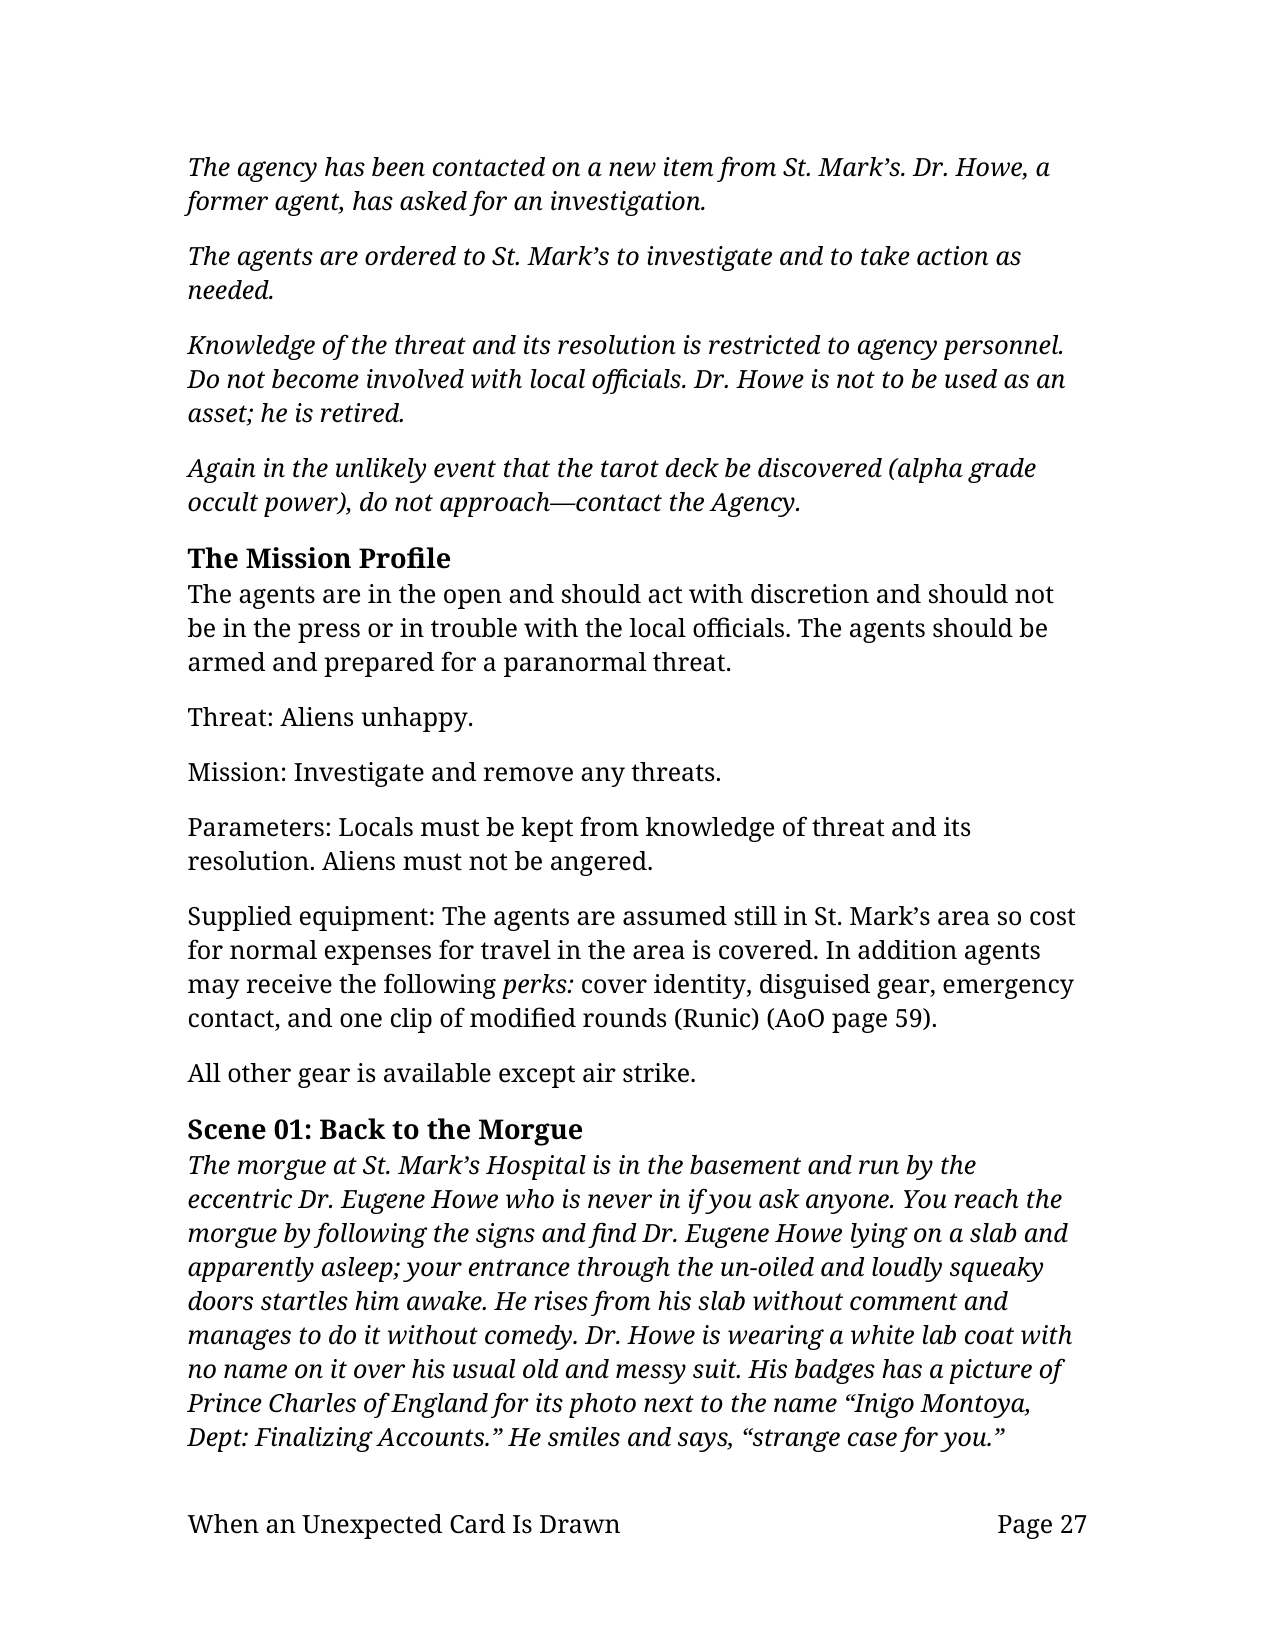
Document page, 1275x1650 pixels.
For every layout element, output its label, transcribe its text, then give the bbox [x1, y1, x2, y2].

subtitle The Mission Profile [187, 540, 1087, 577]
text Again in the unlikely event that the tarot deck be discovered (alpha grade occult power), do not approach—contact the Agency. [187, 451, 1087, 519]
text Parameters: Locals must be kept from knowledge of threat and its resolution. Aliens must not be angered. [187, 809, 1087, 878]
text Supplied equipment: The agents are assumed still in St. Mark’s area so cost for normal expenses for travel in the area is covered. In addition agents may receive the following perks: cover identity, disguised gear, emergency contact, and one clip of modified rounds (Runic) (AoO page 59). [187, 898, 1087, 1035]
text All other gear is available except air strike. [187, 1056, 1087, 1090]
text Threat: Aliens unhappy. [187, 700, 1087, 734]
text Knowledge of the threat and its resolution is restricted to agency personnel. Do not become involved with local officials. Dr. Howe is not to be used as an asset; he is retired. [187, 328, 1087, 430]
text Mission: Investigate and remove any threats. [187, 755, 1087, 789]
text The agents are ordered to St. Mark’s to investigate and to take action as needed. [187, 239, 1087, 307]
subtitle Scene 01: Back to the Morgue [187, 1111, 1087, 1147]
text The morgue at St. Mark’s Hospital is in the basement and run by the eccentric Dr. Eugene Howe who is never in if you ask anyone. You reach the morgue by following the signs and find Dr. Eugene Howe lying on a slab and apparently asleep; your entrance through the un-oiled and loudly squeaky doors startles him awake. He rises from his slab without comment and manages to do it without comedy. Dr. Howe is wearing a white lab coat with no name on it over his usual old and messy suit. His badges has a picture of Prince Charles of England for its photo next to the name “Inigo Montoya, Dept: Finalizing Accounts.” He smiles and says, “strange case for you.” [187, 1147, 1087, 1454]
text The agency has been contacted on a new item from St. Mark’s. Dr. Howe, a former agent, has asked for an investigation. [187, 150, 1087, 218]
text The agents are in the open and should act with discretion and should not be in the press or in trouble with the local officials. The agents should be armed and prepared for a paranormal threat. [187, 577, 1087, 679]
